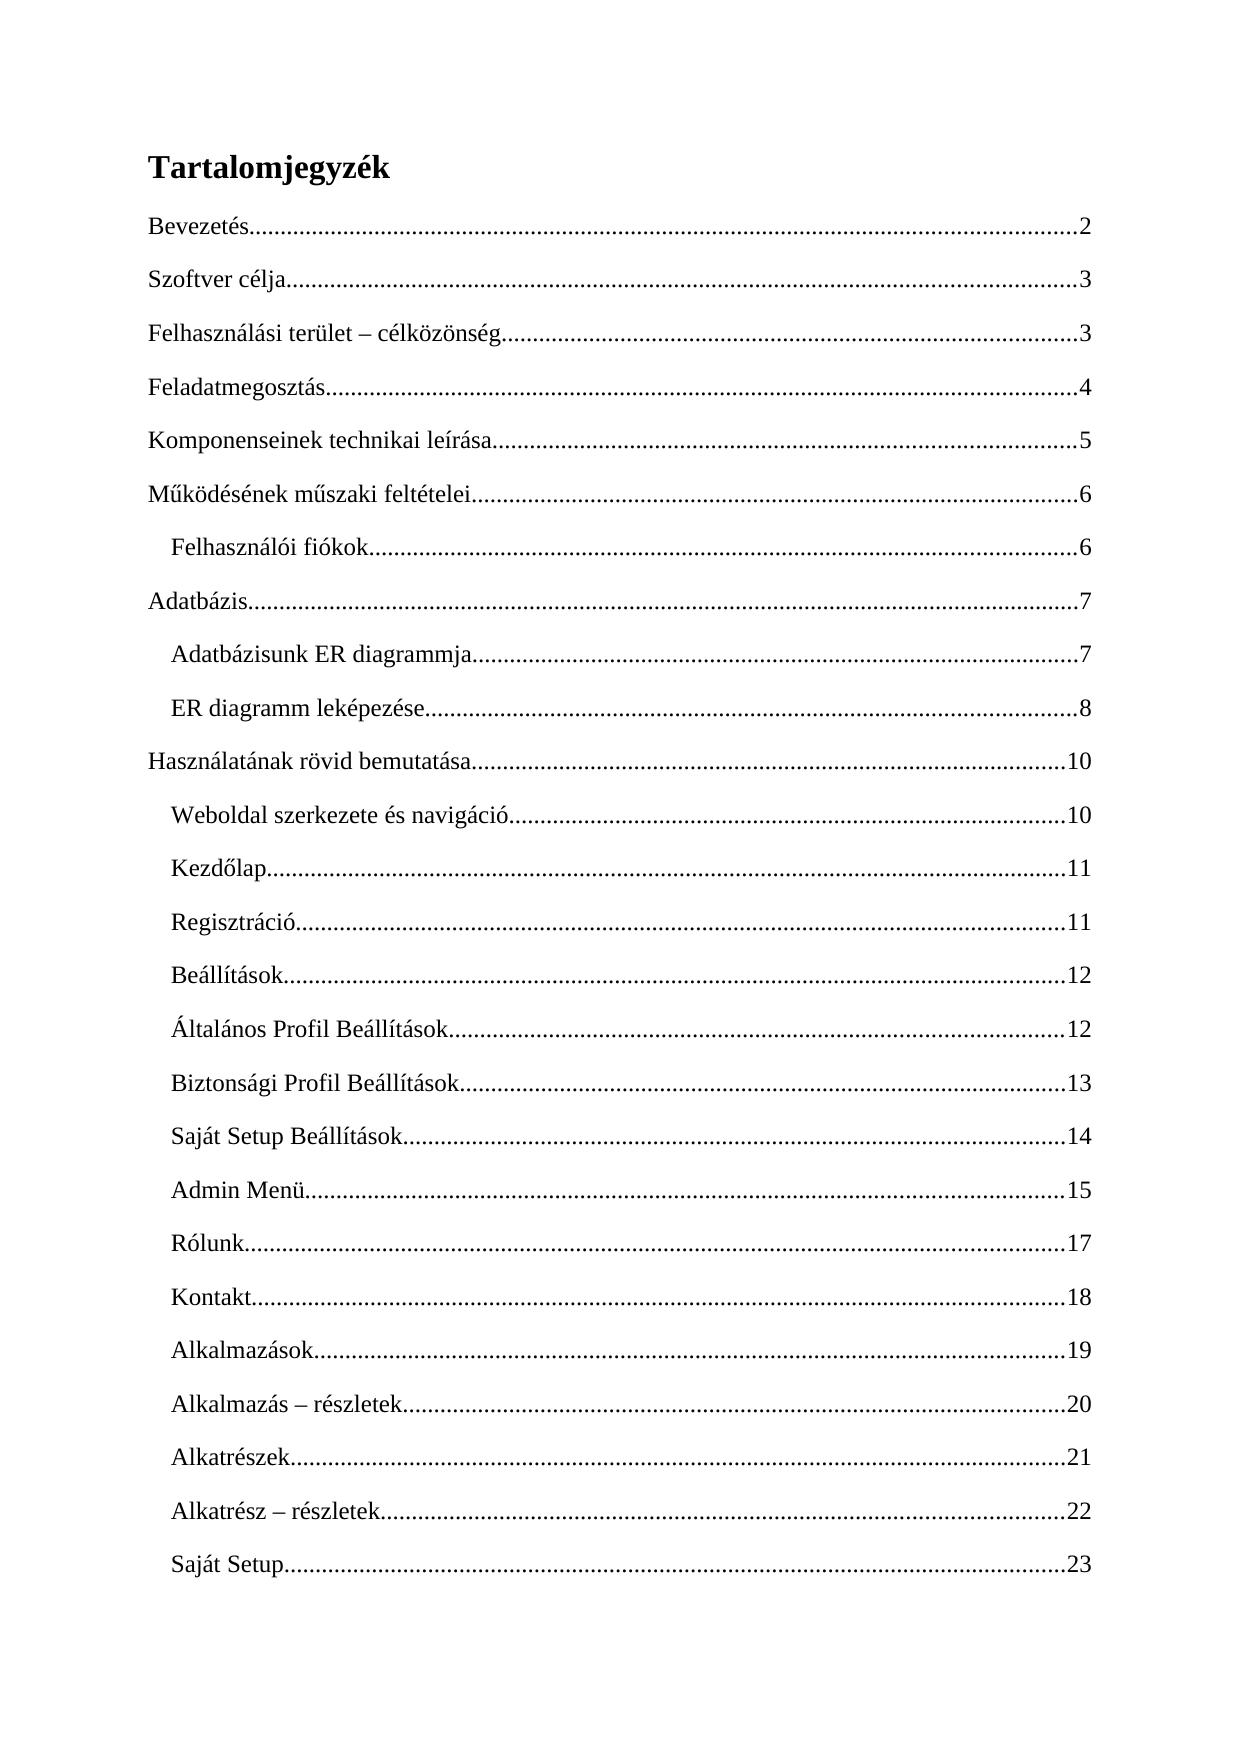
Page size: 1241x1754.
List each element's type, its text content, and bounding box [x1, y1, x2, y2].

text Alkalmazások 19 [171, 1335, 1093, 1364]
text Adatbázis 7 [148, 586, 1093, 614]
text Feladatmegosztás 4 [148, 372, 1093, 400]
text Kezdőlap 11 [171, 853, 1093, 882]
text Admin Menü 15 [171, 1175, 1093, 1203]
text Biztonsági Profil Beállítások 13 [171, 1068, 1093, 1096]
text Felhasználói fiókok 6 [171, 532, 1093, 561]
text Alkatrész – részletek 22 [171, 1496, 1093, 1525]
text Alkatrészek 21 [171, 1442, 1093, 1471]
text Beállítások 12 [171, 961, 1093, 989]
text Felhasználási terület – célközönség 3 [148, 318, 1093, 347]
text Weboldal szerkezete és navigáció 10 [171, 800, 1093, 829]
text Alkalmazás – részletek 20 [171, 1389, 1093, 1418]
text Szoftver célja 3 [148, 264, 1093, 293]
text Regisztráció 11 [171, 907, 1093, 936]
text Komponenseinek technikai leírása 5 [148, 425, 1093, 454]
text Saját Setup Beállítások 14 [171, 1121, 1093, 1150]
text Működésének műszaki feltételei 6 [148, 479, 1093, 507]
text Bevezetés 2 [148, 211, 1093, 240]
text Saját Setup 23 [171, 1549, 1093, 1578]
text Használatának rövid bemutatása 10 [148, 746, 1093, 775]
text Általános Profil Beállítások 12 [171, 1014, 1093, 1043]
text Kontakt 18 [171, 1282, 1093, 1311]
subtitle Tartalomjegyzék [148, 148, 1093, 186]
text Rólunk 17 [171, 1228, 1093, 1257]
text ER diagramm leképezése 8 [171, 693, 1093, 722]
text Adatbázisunk ER diagrammja 7 [171, 639, 1093, 668]
